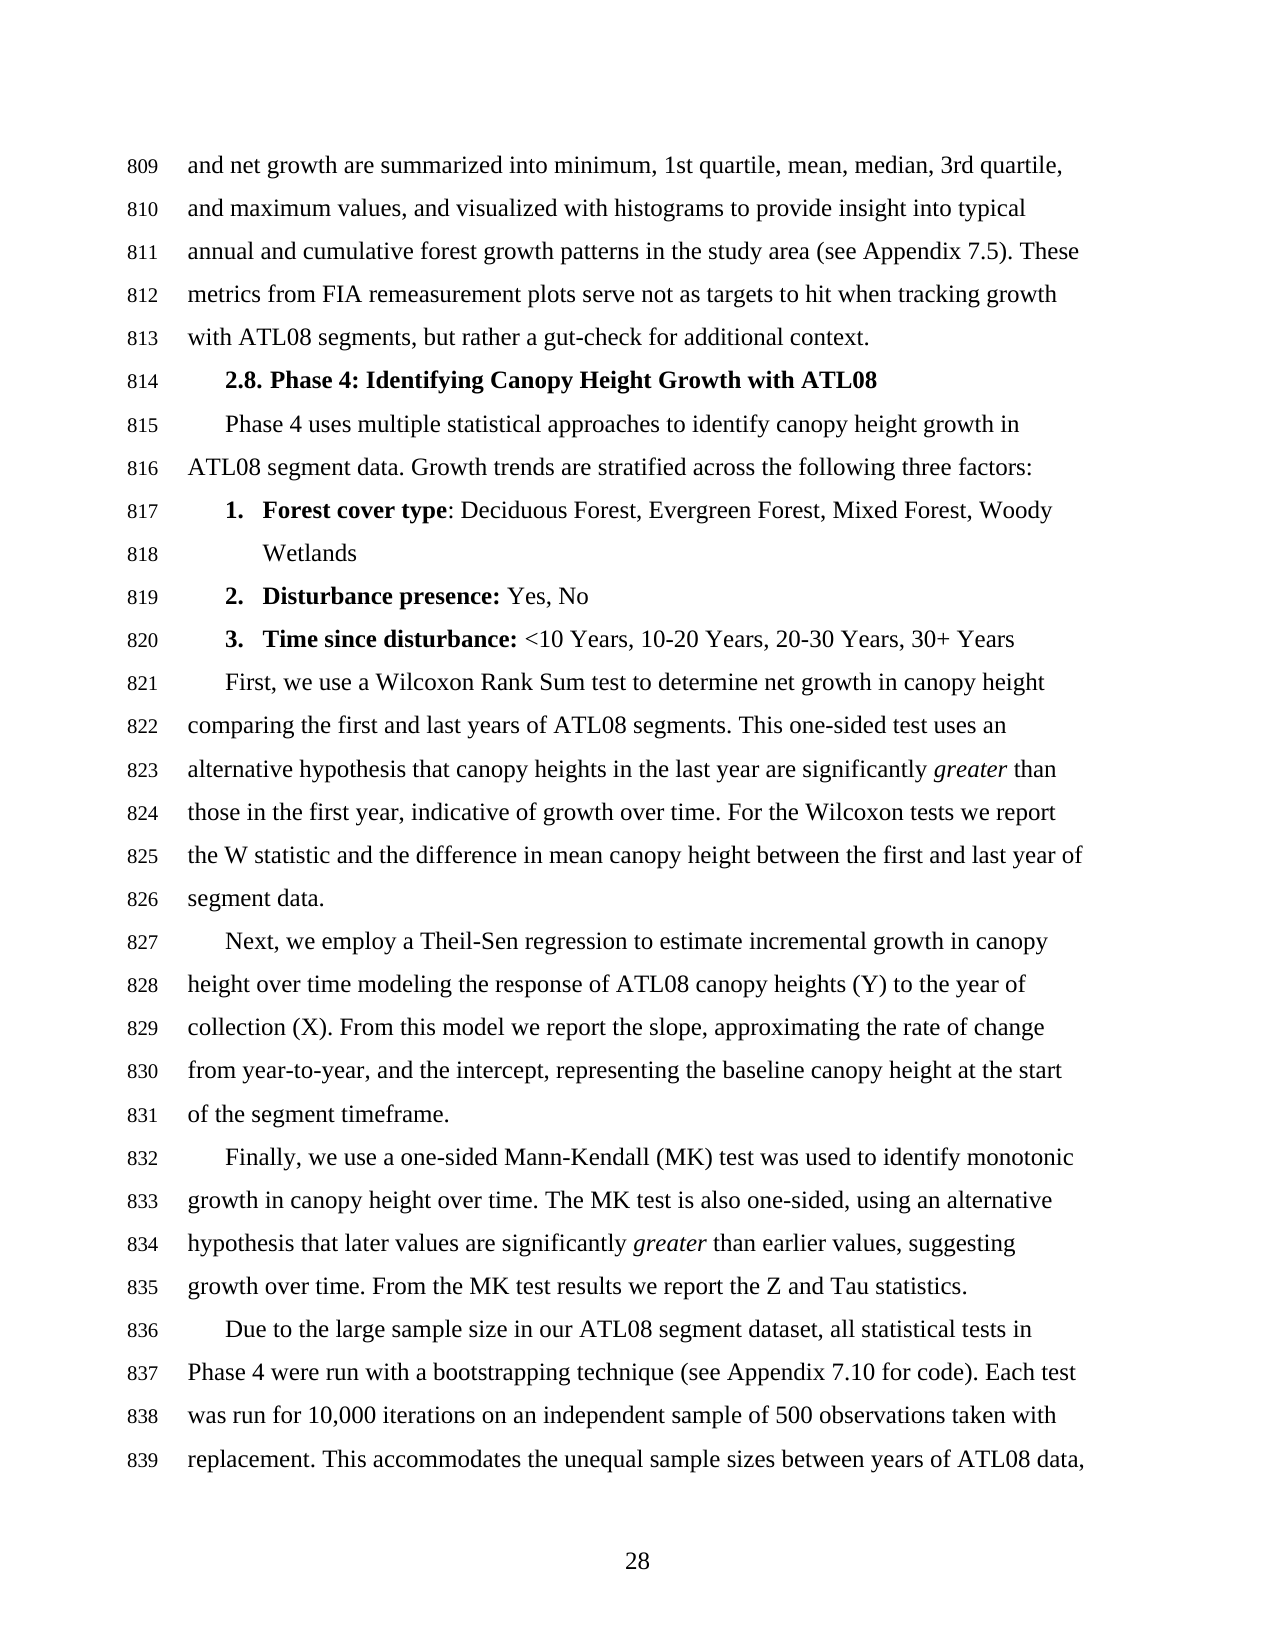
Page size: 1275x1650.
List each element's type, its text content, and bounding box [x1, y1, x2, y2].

list Phase 4: Identifying Canopy Height Growth with ATL08 [225, 366, 1087, 394]
list Time since disturbance: <10 Years, 10-20 Years, 20-30 Years, 30+ Years [225, 624, 1087, 653]
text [187, 150, 1087, 351]
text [187, 1314, 1087, 1472]
text Finally, we use a one-sided Mann-Kendall (MK) test was used to identify monotonic growth in canopy height over time. The MK test is also one-sided, using an alternative hypothesis that later values are significantly greater than earlier values, suggesting growth over time. From the MK test results we report the Z and Tau statistics. [187, 1142, 1087, 1300]
text Next, we employ a Theil-Sen regression to estimate incremental growth in canopy height over time modeling the response of ATL08 canopy heights (Y) to the year of collection (X). From this model we report the slope, approximating the rate of change from year-to-year, and the intercept, representing the baseline canopy height at the start of the segment timeframe. [187, 926, 1087, 1127]
list Disturbance presence: Yes, No [225, 581, 1087, 610]
text First, we use a Wilcoxon Rank Sum test to determine net growth in canopy height comparing the first and last years of ATL08 segments. This one-sided test uses an alternative hypothesis that canopy heights in the last year are significantly greater than those in the first year, indicative of growth over time. For the Wilcoxon tests we report the W statistic and the difference in mean canopy height between the first and last year of segment data. [187, 667, 1087, 912]
list Forest cover type: Deciduous Forest, Evergreen Forest, Mixed Forest, Woody Wetlands [225, 495, 1087, 567]
text Phase 4 uses multiple statistical approaches to identify canopy height growth in ATL08 segment data. Growth trends are stratified across the following three factors: [187, 409, 1087, 481]
